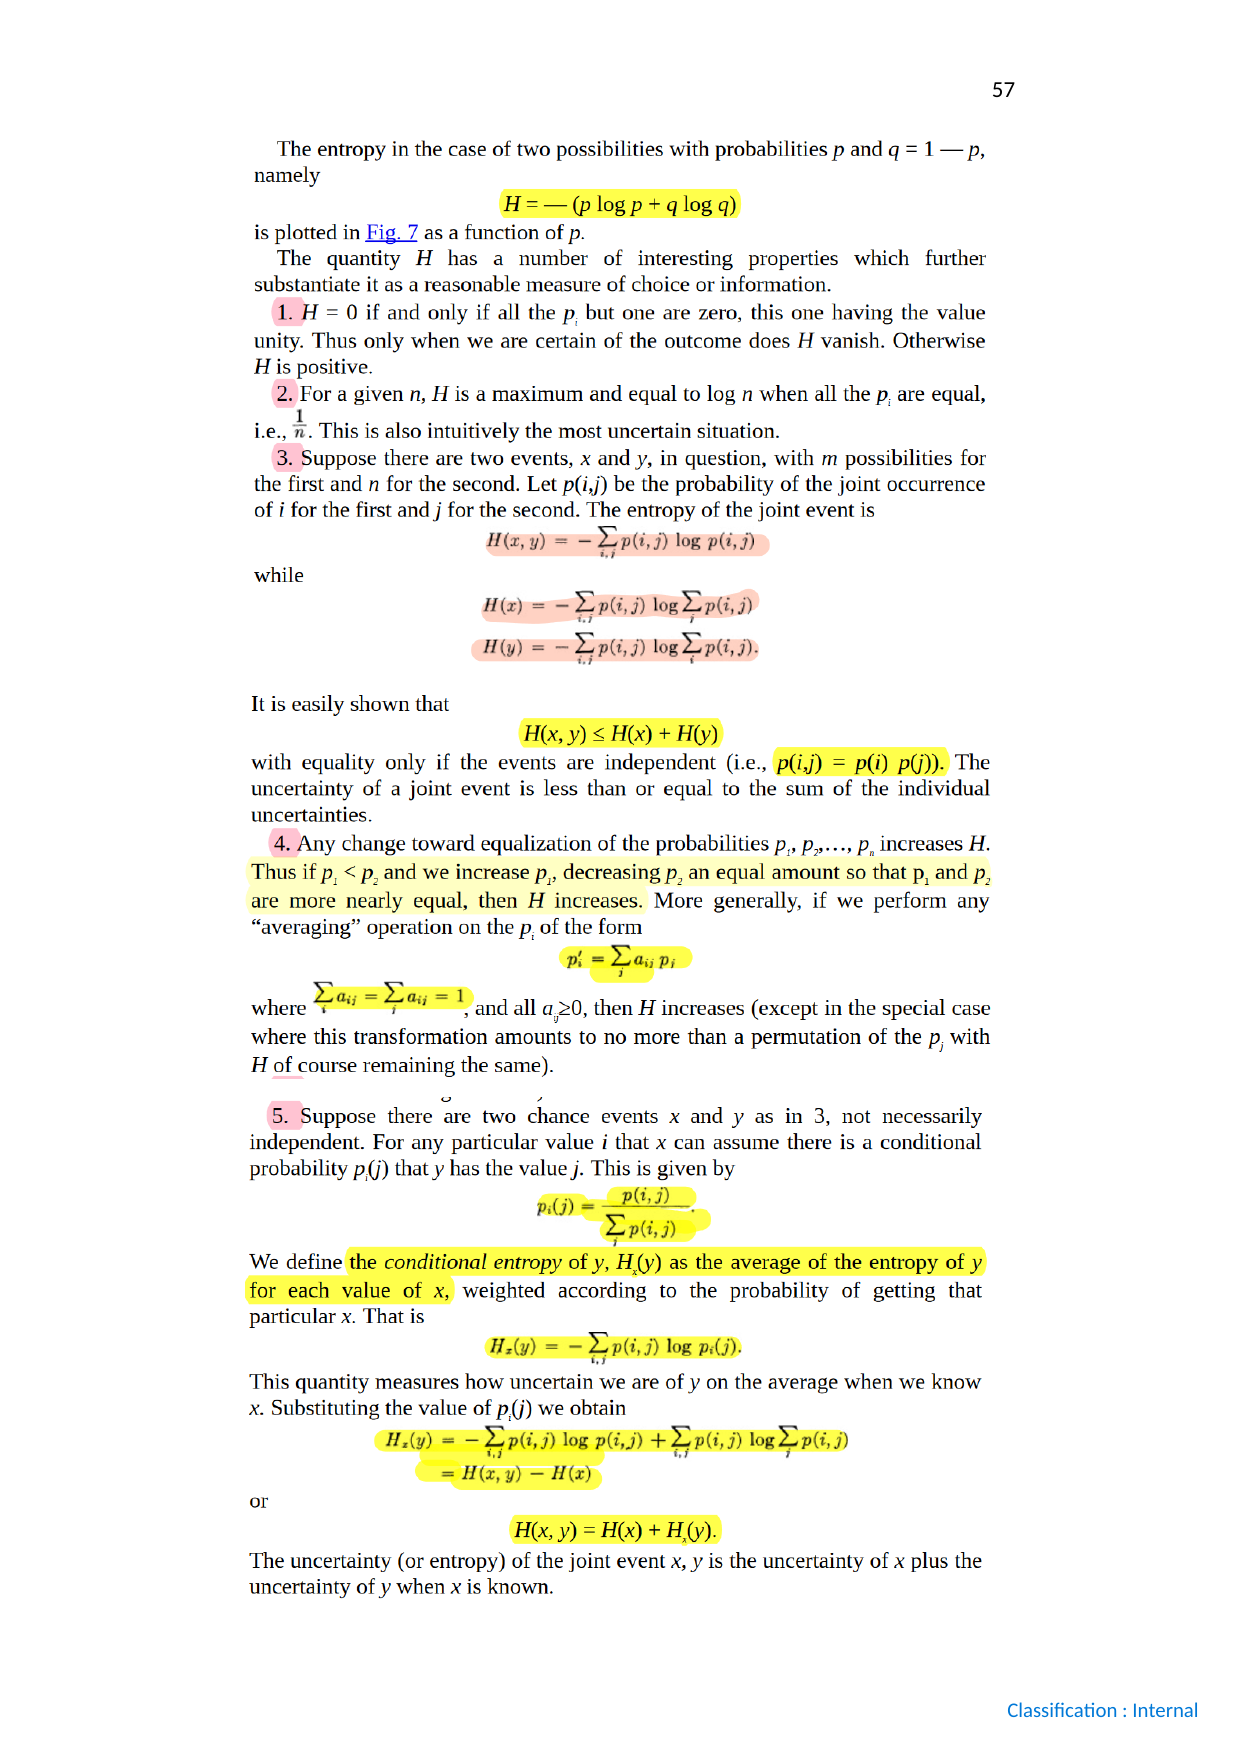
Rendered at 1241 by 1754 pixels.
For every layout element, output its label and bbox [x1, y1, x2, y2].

picture [245, 1097, 995, 1601]
picture [245, 690, 995, 1079]
picture [245, 134, 995, 672]
